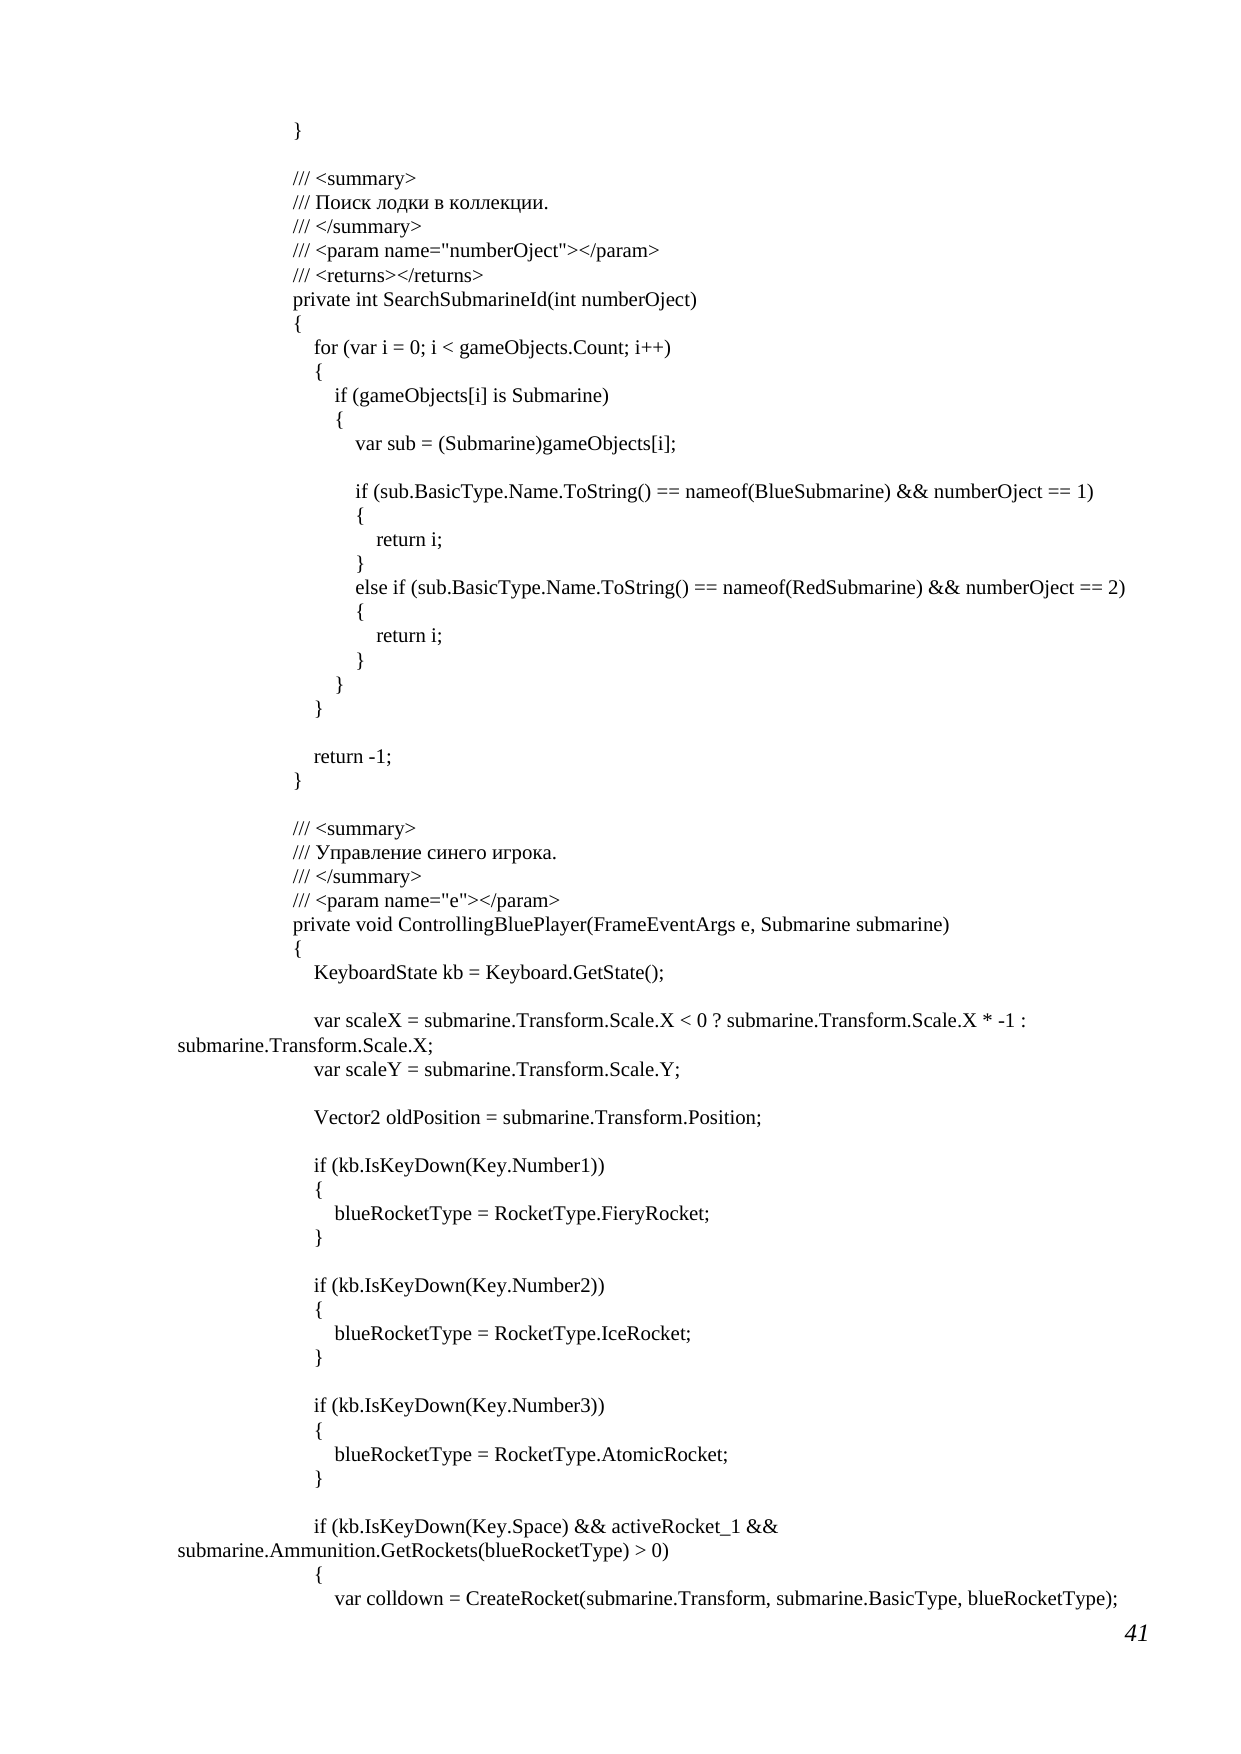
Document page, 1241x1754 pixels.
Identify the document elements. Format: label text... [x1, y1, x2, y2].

text private int SearchSubmarineId(int numberOject) [177, 287, 1152, 311]
text } [177, 1225, 1152, 1249]
text for (var i = 0; i < gameObjects.Count; i++) [177, 335, 1152, 359]
text /// </summary> [177, 864, 1152, 888]
text /// </summary> [177, 214, 1152, 238]
text private void ControllingBluePlayer(FrameEventArgs e, Submarine submarine) [177, 912, 1152, 936]
text } [177, 672, 1152, 696]
text if (kb.IsKeyDown(Key.Space) && activeRocket_1 && submarine.Ammunition.GetRockets(blueRocketType) > 0) [177, 1514, 1152, 1562]
text { [177, 359, 1152, 383]
text return -1; [177, 744, 1152, 768]
text /// <summary> [177, 816, 1152, 840]
text blueRocketType = RocketType.AtomicRocket; [177, 1442, 1152, 1466]
text } [177, 1345, 1152, 1369]
text var colldown = CreateRocket(submarine.Transform, submarine.BasicType, blueRocketType); [177, 1586, 1152, 1610]
text var sub = (Submarine)gameObjects[i]; [177, 431, 1152, 455]
text if (kb.IsKeyDown(Key.Number1)) [177, 1153, 1152, 1177]
text if (gameObjects[i] is Submarine) [177, 383, 1152, 407]
text return i; [177, 527, 1152, 551]
text } [177, 1466, 1152, 1490]
text { [177, 407, 1152, 431]
text { [177, 599, 1152, 623]
text KeyboardState kb = Keyboard.GetState(); [177, 960, 1152, 984]
text } [177, 551, 1152, 575]
text if (kb.IsKeyDown(Key.Number2)) [177, 1273, 1152, 1297]
text Vector2 oldPosition = submarine.Transform.Position; [177, 1105, 1152, 1129]
text /// Управление синего игрока. [177, 840, 1152, 864]
text if (kb.IsKeyDown(Key.Number3)) [177, 1393, 1152, 1417]
text { [177, 1417, 1152, 1442]
text if (sub.BasicType.Name.ToString() == nameof(BlueSubmarine) && numberOject == 1) [177, 479, 1152, 503]
text /// <param name="numberOject"></param> [177, 238, 1152, 262]
text else if (sub.BasicType.Name.ToString() == nameof(RedSubmarine) && numberOject == 2) [177, 575, 1152, 599]
text /// Поиск лодки в коллекции. [177, 190, 1152, 214]
text { [177, 311, 1152, 335]
text /// <summary> [177, 166, 1152, 190]
text var scaleY = submarine.Transform.Scale.Y; [177, 1057, 1152, 1081]
text /// <returns></returns> [177, 262, 1152, 287]
text blueRocketType = RocketType.IceRocket; [177, 1321, 1152, 1345]
text { [177, 936, 1152, 960]
text } [177, 768, 1152, 792]
text } [177, 118, 1152, 142]
text { [177, 503, 1152, 527]
text } [177, 647, 1152, 672]
text var scaleX = submarine.Transform.Scale.X < 0 ? submarine.Transform.Scale.X * -1 : submarine.Transform.Scale.X; [177, 1008, 1152, 1057]
text { [177, 1177, 1152, 1201]
text /// <param name="e"></param> [177, 888, 1152, 912]
text } [177, 696, 1152, 720]
text return i; [177, 623, 1152, 647]
text { [177, 1297, 1152, 1321]
text blueRocketType = RocketType.FieryRocket; [177, 1201, 1152, 1225]
text { [177, 1562, 1152, 1586]
